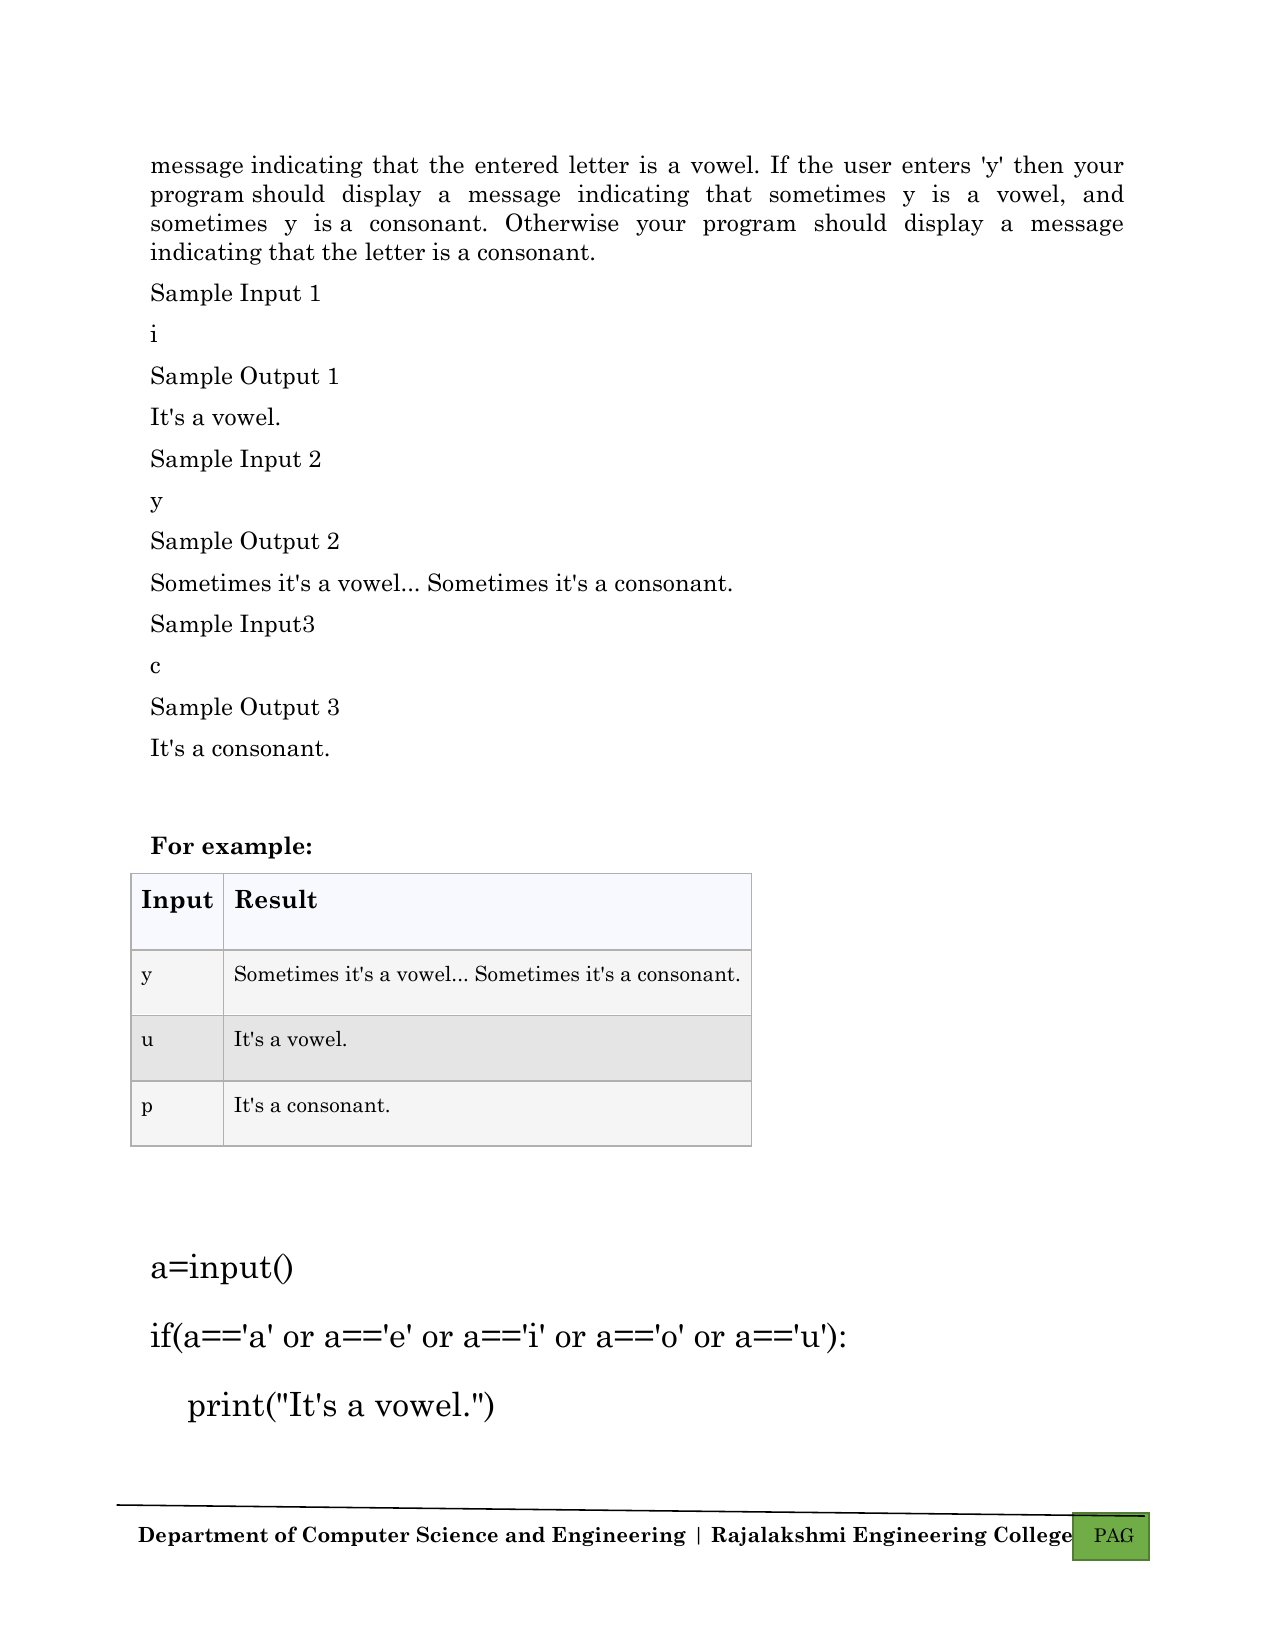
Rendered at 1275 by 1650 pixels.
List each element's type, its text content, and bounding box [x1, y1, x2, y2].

text y [150, 485, 1125, 513]
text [150, 150, 1125, 265]
text Sample Input 2 [150, 443, 1125, 472]
text c [150, 650, 1125, 679]
text It's a consonant. [150, 733, 1125, 762]
text Sample Input 1 [150, 278, 1125, 307]
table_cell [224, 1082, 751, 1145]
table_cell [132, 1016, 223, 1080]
text Sometimes it's a vowel... Sometimes it's a consonant. [150, 567, 1125, 596]
text Sample Output 3 [150, 691, 1125, 720]
text Sample Input3 [150, 609, 1125, 638]
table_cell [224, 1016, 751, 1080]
text Sample Output 2 [150, 526, 1125, 555]
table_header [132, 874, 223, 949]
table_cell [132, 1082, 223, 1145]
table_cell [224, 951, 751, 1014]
text i [150, 319, 1125, 348]
text For example: [150, 831, 1125, 860]
text a=input() [150, 1245, 1125, 1285]
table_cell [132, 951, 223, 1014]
text It's a vowel. [150, 402, 1125, 431]
text Sample Output 1 [150, 361, 1125, 389]
text print("It's a vowel.") [150, 1384, 1125, 1424]
text if(a=='a' or a=='e' or a=='i' or a=='o' or a=='u'): [150, 1314, 1125, 1355]
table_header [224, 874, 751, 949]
